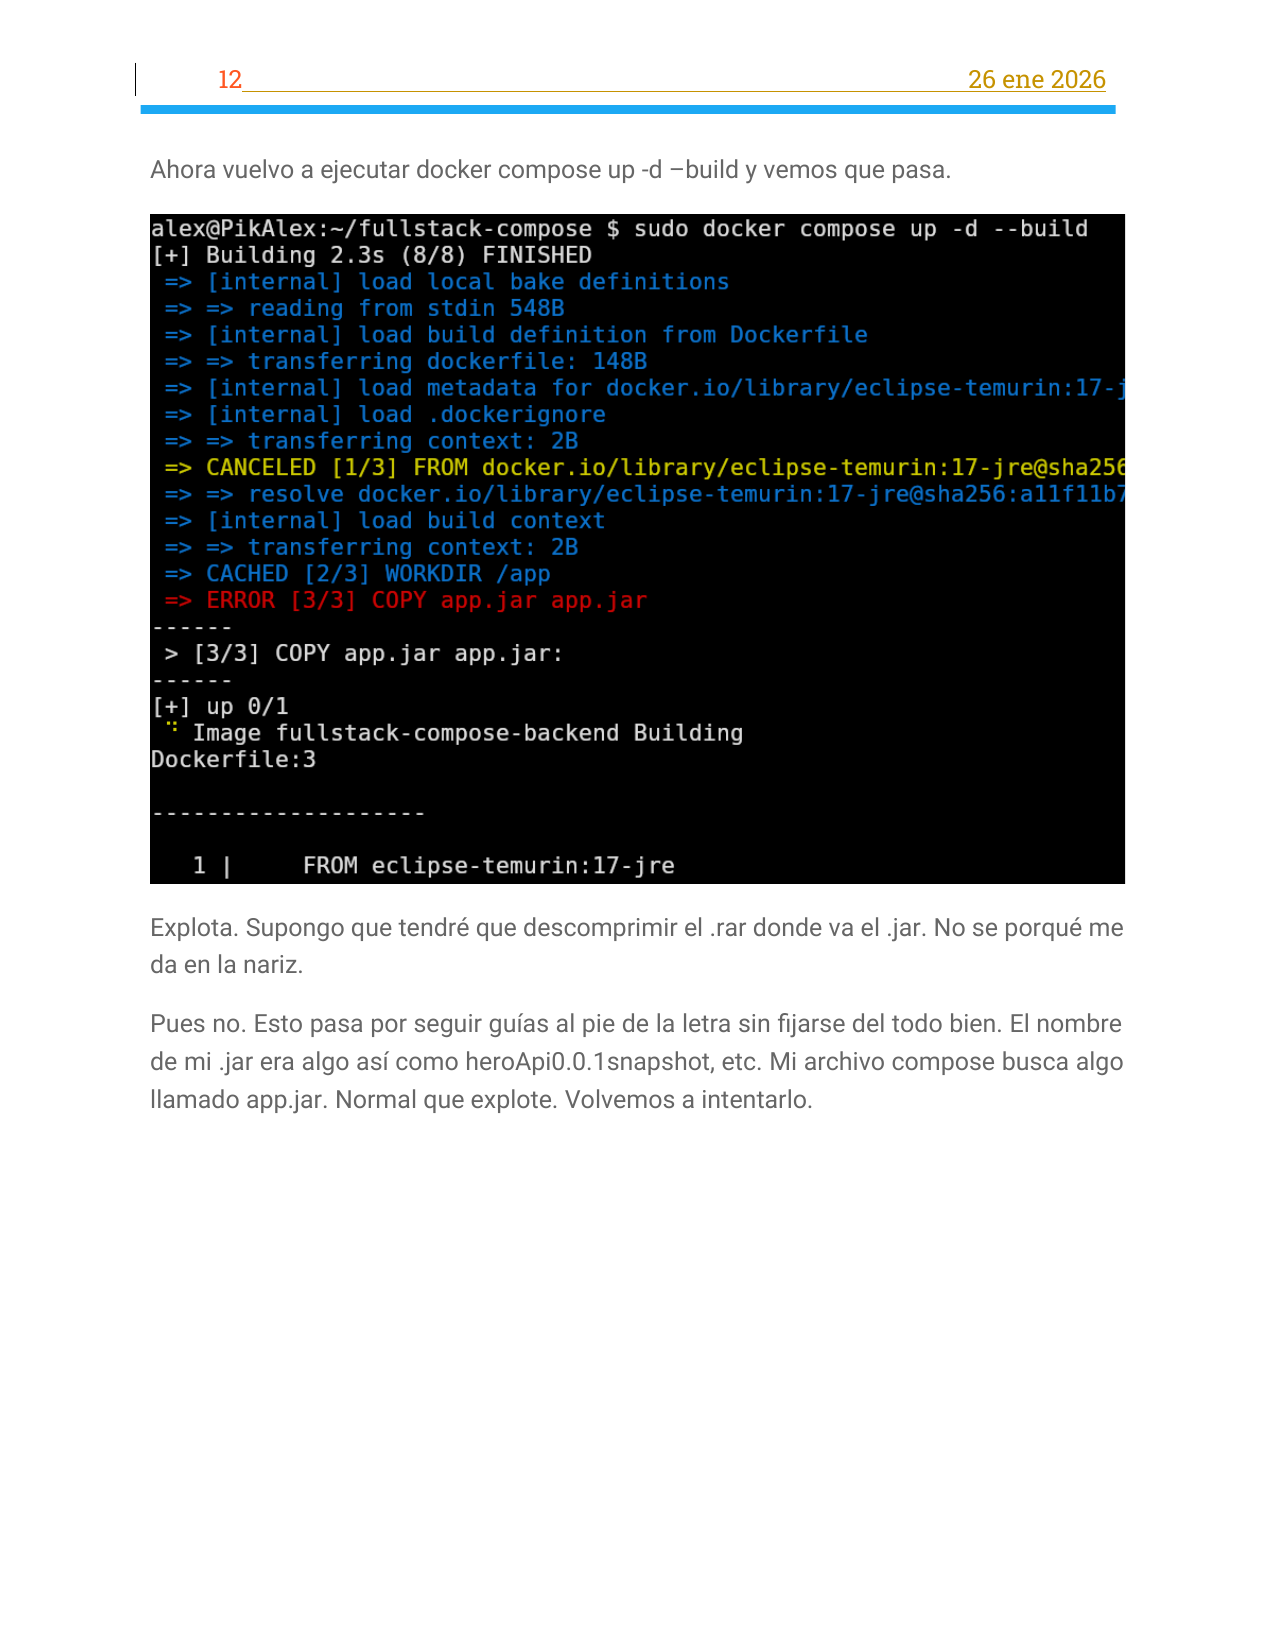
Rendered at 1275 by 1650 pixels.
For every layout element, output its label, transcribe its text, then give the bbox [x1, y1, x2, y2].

picture [150, 214, 1125, 884]
text Explota. Supongo que tendré que descomprimir el .rar donde va el .jar. No se porqué me da en la nariz. [150, 913, 1125, 980]
text Ahora vuelvo a ejecutar docker compose up -d –build y vemos que pasa. [150, 156, 1125, 185]
text Pues no. Esto pasa por seguir guías al pie de la letra sin fijarse del todo bien. El nombre de mi .jar era algo así como heroApi0.0.1snapshot, etc. Mi archivo compose busca algo llamado app.jar. Normal que explote. Volvemos a intentarlo. [150, 1009, 1125, 1115]
picture [140, 105, 1116, 114]
